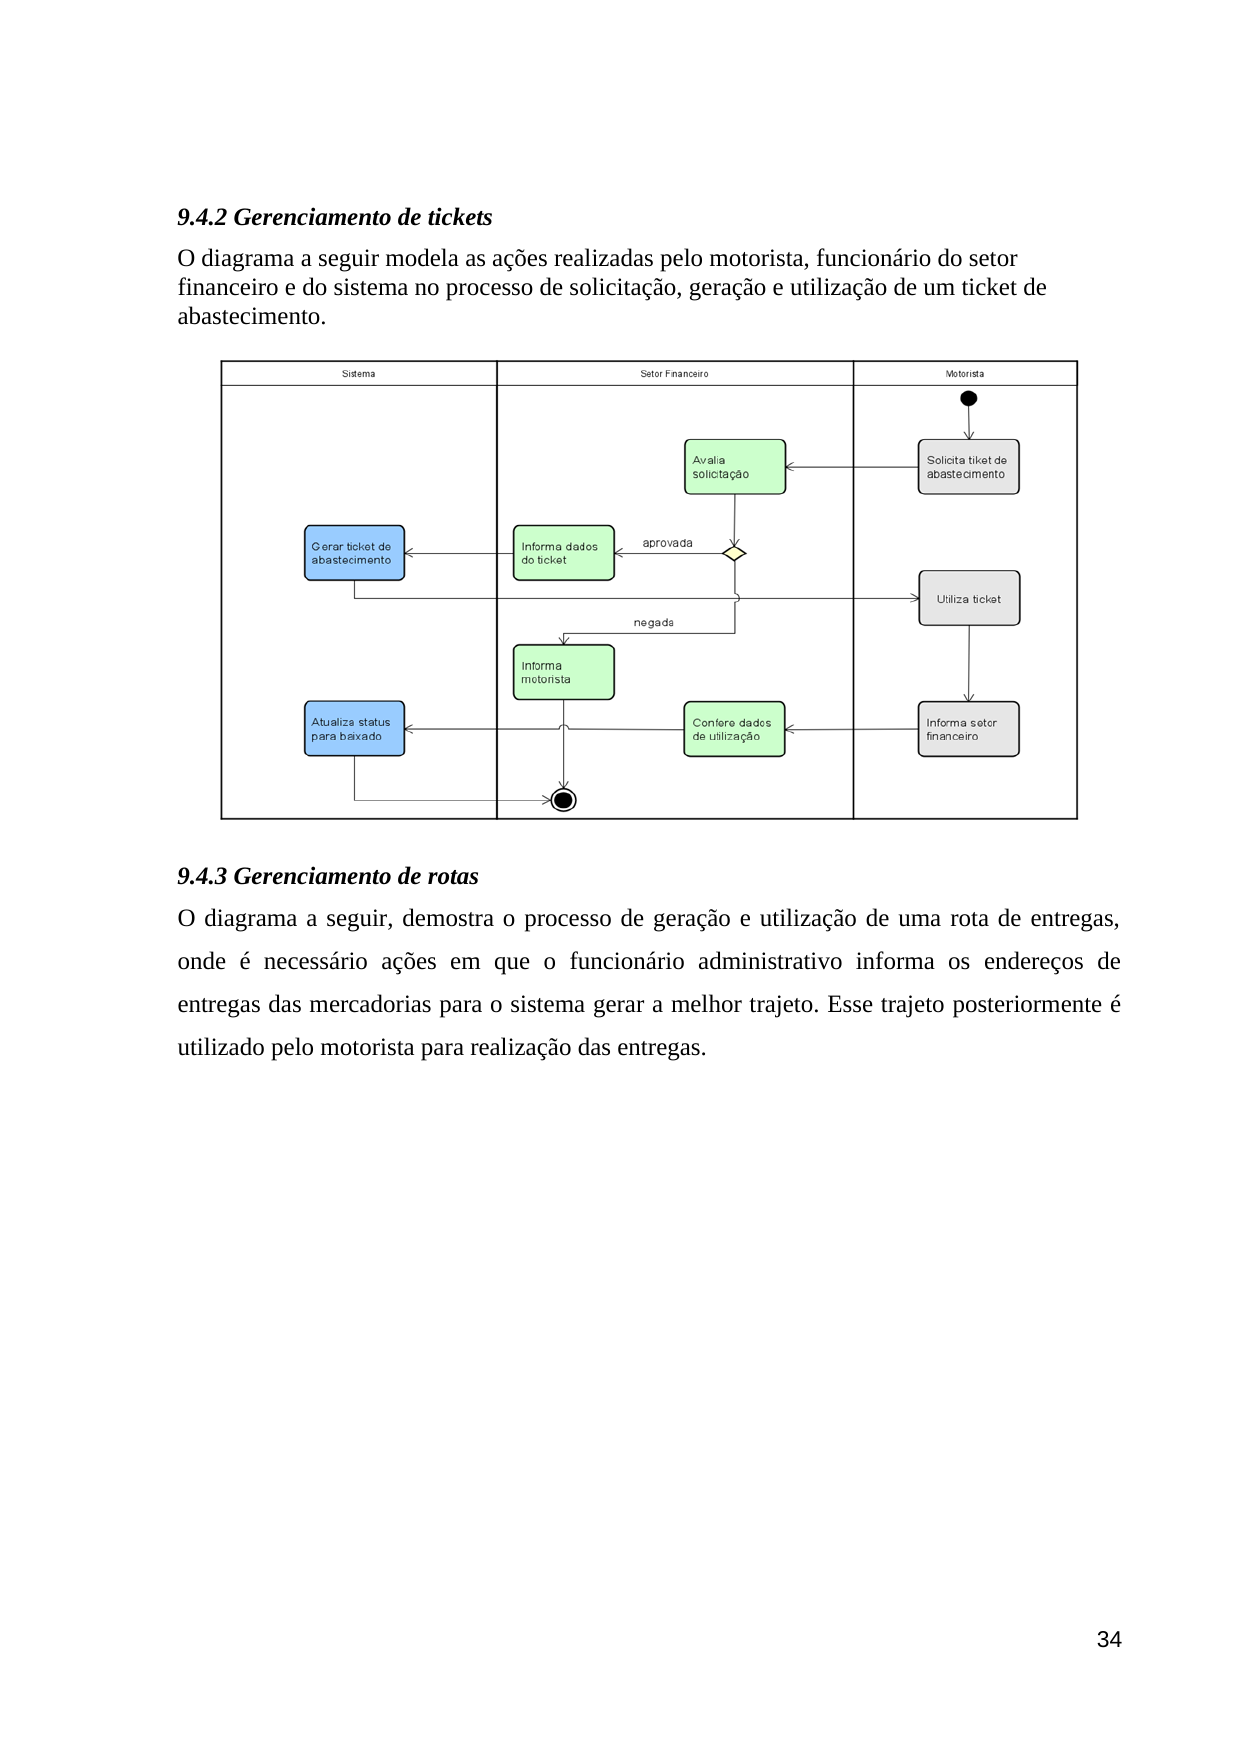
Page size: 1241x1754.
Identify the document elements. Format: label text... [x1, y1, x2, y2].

subtitle 9.4.3 Gerenciamento de rotas [177, 861, 1122, 890]
picture [216, 356, 1083, 824]
subtitle 9.4.2 Gerenciamento de tickets [177, 202, 1122, 231]
text O diagrama a seguir, demostra o processo de geração e utilização de uma rota de entregas, onde é necessário ações em que o funcionário administrativo informa os endereços de entregas das mercadorias para o sistema gerar a melhor trajeto. Esse trajeto posteriormente é utilizado pelo motorista para realização das entregas. [177, 903, 1122, 1061]
text O diagrama a seguir modela as ações realizadas pelo motorista, funcionário do setor financeiro e do sistema no processo de solicitação, geração e utilização de um ticket de abastecimento. [177, 243, 1122, 330]
